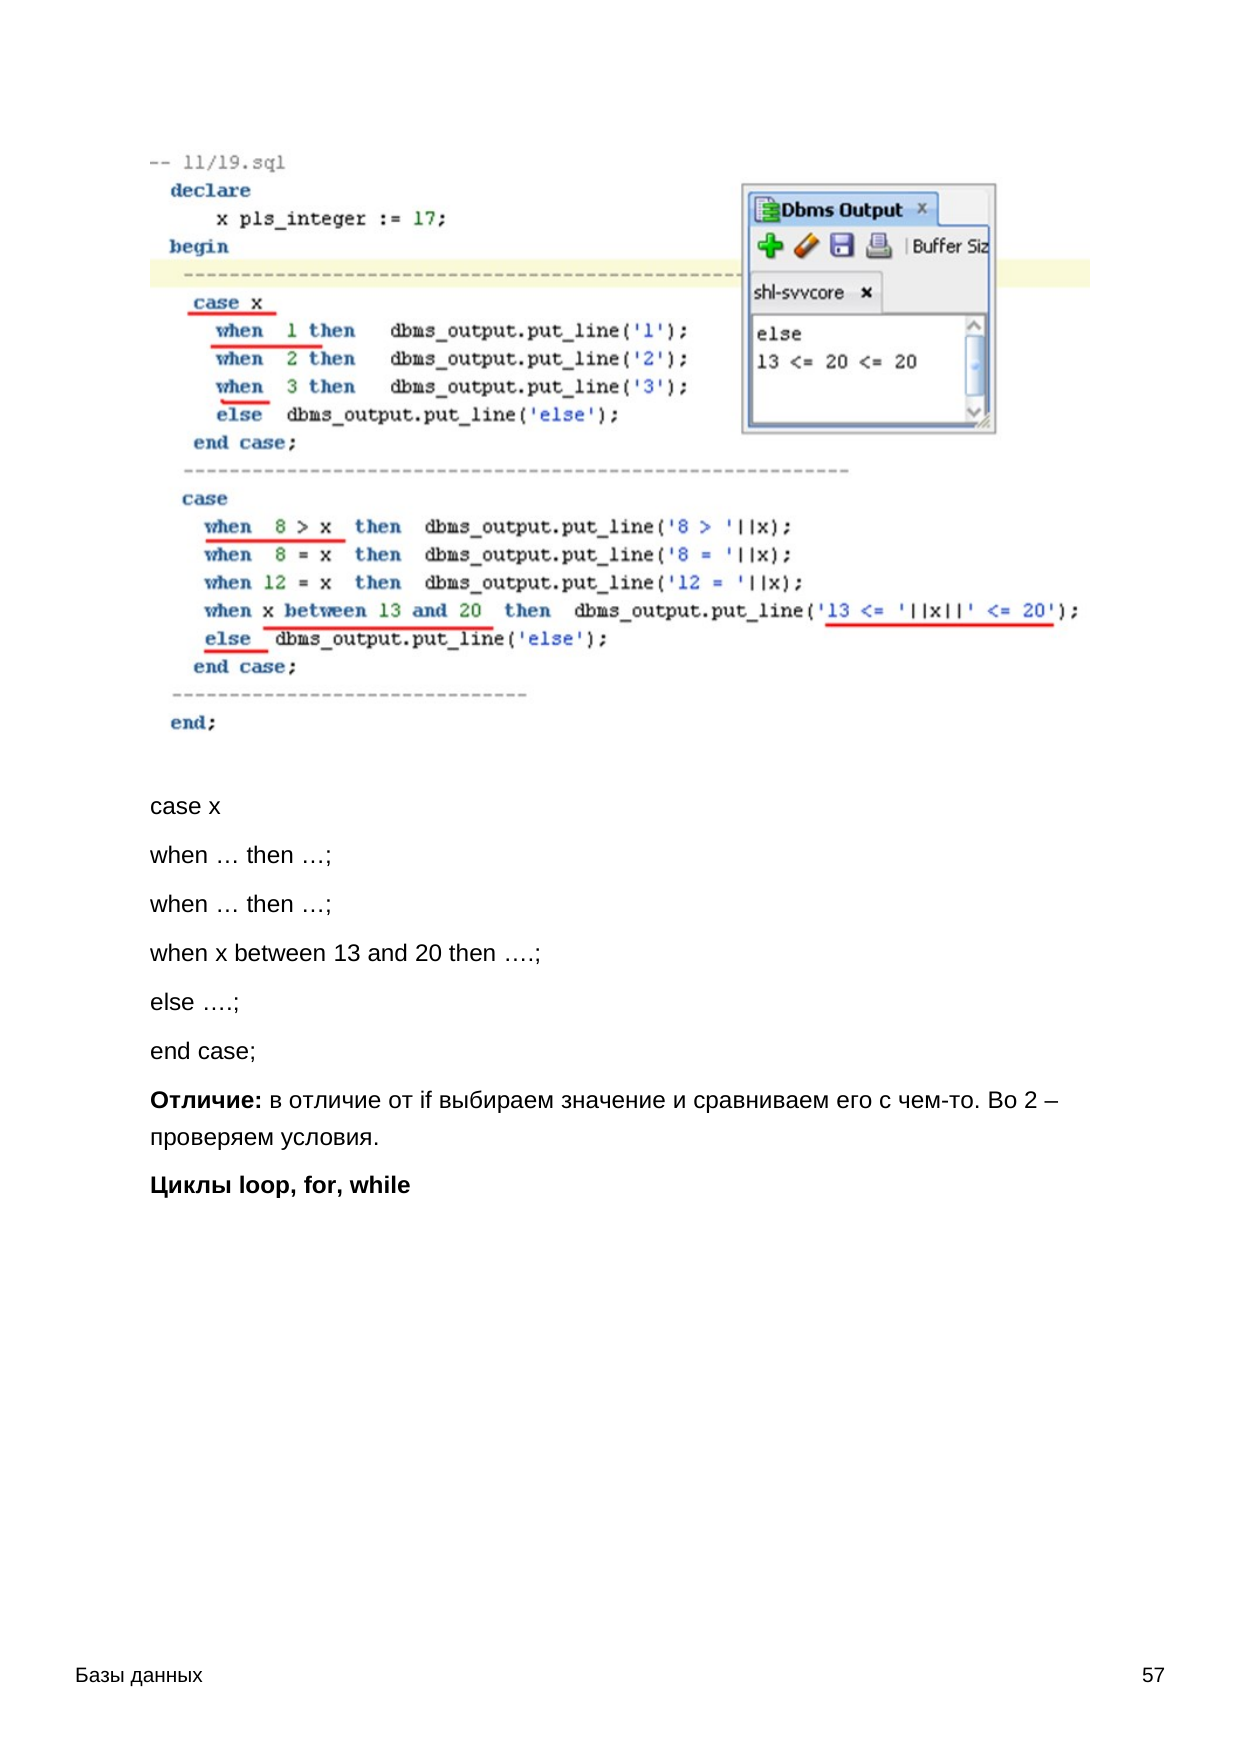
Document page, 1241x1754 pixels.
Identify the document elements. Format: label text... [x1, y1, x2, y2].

text Отличие: в отличие от if выбираем значение и сравниваем его с чем-то. Во 2 – проверяем условия. [150, 1086, 1065, 1150]
text end case; [150, 1037, 1168, 1064]
text when … then …; [150, 841, 1168, 868]
picture [150, 149, 1090, 752]
text Базы данных 57 [75, 1663, 1168, 1687]
text Циклы loop, for, while [150, 1171, 1168, 1199]
text case x [150, 792, 1168, 819]
text when x between 13 and 20 then ….; [150, 939, 1168, 966]
text else ….; [150, 988, 1168, 1015]
text when … then …; [150, 890, 1168, 917]
